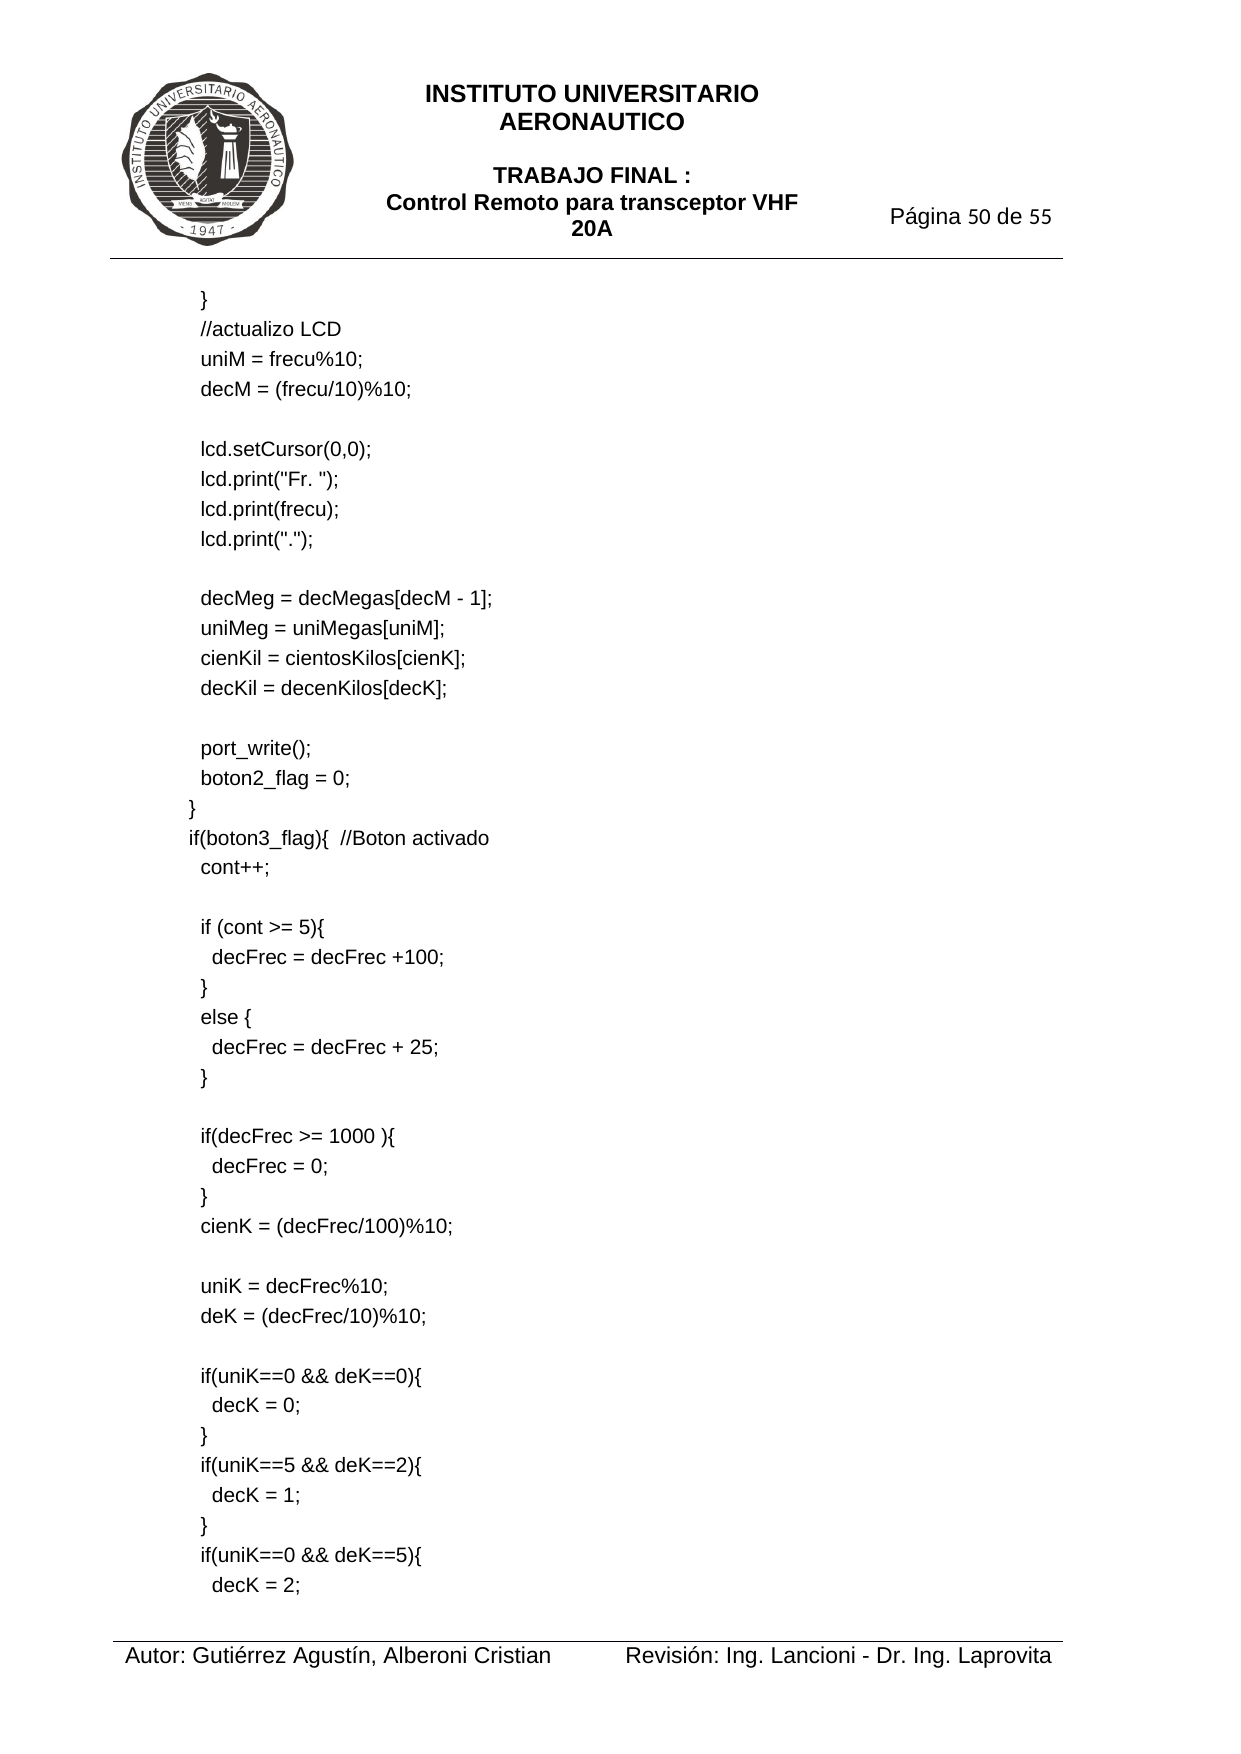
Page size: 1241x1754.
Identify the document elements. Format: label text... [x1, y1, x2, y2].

text cienK = (decFrec/100)%10; [177, 1214, 1063, 1238]
text if(uniK==0 && deK==0){ [177, 1363, 1063, 1387]
text decM = (frecu/10)%10; [177, 377, 1063, 401]
text decFrec = 0; [177, 1154, 1063, 1178]
text if (cont >= 5){ [177, 915, 1063, 939]
text decK = 1; [177, 1483, 1063, 1507]
text lcd.print(frecu); [177, 496, 1063, 520]
text //actualizo LCD [177, 317, 1063, 341]
text } [177, 795, 1063, 819]
text deK = (decFrec/10)%10; [177, 1304, 1063, 1328]
text cont++; [177, 855, 1063, 879]
text } [177, 1423, 1063, 1447]
text } [177, 287, 1063, 311]
text decFrec = decFrec +100; [177, 945, 1063, 969]
text } [177, 975, 1063, 999]
text decKil = decenKilos[decK]; [177, 676, 1063, 700]
text } [177, 1513, 1063, 1537]
picture [121, 73, 294, 246]
text uniM = frecu%10; [177, 347, 1063, 371]
text else { [177, 1005, 1063, 1029]
text decK = 2; [177, 1573, 1063, 1597]
text } [177, 1064, 1063, 1088]
text if(uniK==0 && deK==5){ [177, 1543, 1063, 1567]
text if(decFrec >= 1000 ){ [177, 1124, 1063, 1148]
text decFrec = decFrec + 25; [177, 1034, 1063, 1058]
text decK = 0; [177, 1393, 1063, 1417]
text } [177, 1184, 1063, 1208]
text uniMeg = uniMegas[uniM]; [177, 616, 1063, 640]
text decMeg = decMegas[decM - 1]; [177, 586, 1063, 610]
text cienKil = cientosKilos[cienK]; [177, 646, 1063, 670]
text uniK = decFrec%10; [177, 1274, 1063, 1298]
text lcd.setCursor(0,0); [177, 437, 1063, 461]
text if(boton3_flag){ //Boton activado [177, 825, 1063, 849]
text port_write(); [177, 736, 1063, 759]
text boton2_flag = 0; [177, 766, 1063, 789]
text lcd.print("."); [177, 526, 1063, 550]
text lcd.print("Fr. "); [177, 467, 1063, 491]
text if(uniK==5 && deK==2){ [177, 1453, 1063, 1477]
